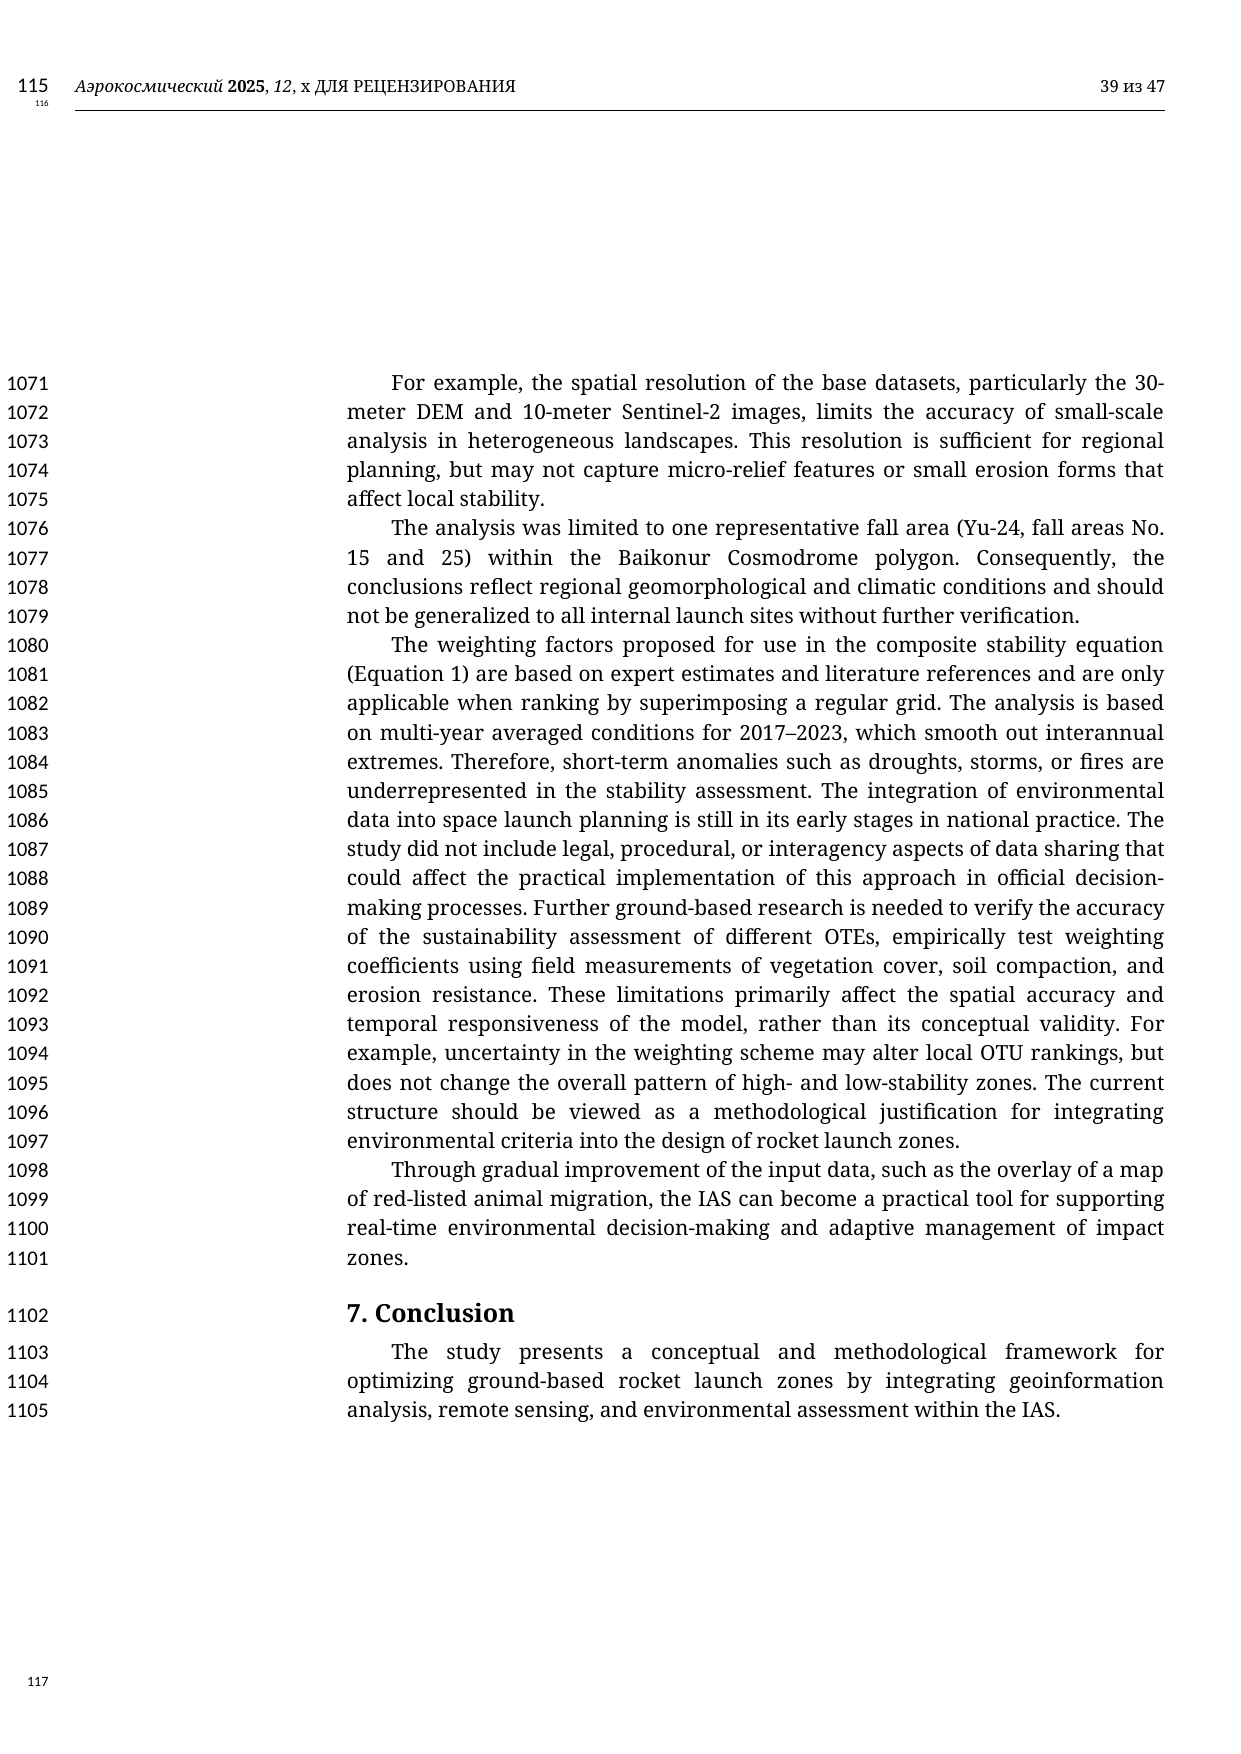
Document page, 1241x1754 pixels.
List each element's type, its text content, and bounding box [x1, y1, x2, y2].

text The weighting factors proposed for use in the composite stability equation (Equation 1) are based on expert estimates and literature references and are only applicable when ranking by superimposing a regular grid. The analysis is based on multi-year averaged conditions for 2017–2023, which smooth out interannual extremes. Therefore, short-term anomalies such as droughts, storms, or fires are underrepresented in the stability assessment. The integration of environmental data into space launch planning is still in its early stages in national practice. The study did not include legal, procedural, or interagency aspects of data sharing that could affect the practical implementation of this approach in official decision-making processes. Further ground-based research is needed to verify the accuracy of the sustainability assessment of different OTEs, empirically test weighting coefficients using field measurements of vegetation cover, soil compaction, and erosion resistance. These limitations primarily affect the spatial accuracy and temporal responsiveness of the model, rather than its conceptual validity. For example, uncertainty in the weighting scheme may alter local OTU rankings, but does not change the overall pattern of high- and low-stability zones. The current structure should be viewed as a methodological justification for integrating environmental criteria into the design of rocket launch zones. [347, 629, 1165, 1154]
text The analysis was limited to one representative fall area (Yu-24, fall areas No. 15 and 25) within the Baikonur Cosmodrome polygon. Consequently, the conclusions reflect regional geomorphological and climatic conditions and should not be generalized to all internal launch sites without further verification. [347, 513, 1165, 629]
text For example, the spatial resolution of the base datasets, particularly the 30-meter DEM and 10-meter Sentinel-2 images, limits the accuracy of small-scale analysis in heterogeneous landscapes. This resolution is sufficient for regional planning, but may not capture micro-relief features or small erosion forms that affect local stability. [347, 367, 1165, 513]
subtitle The study presents a conceptual and methodological framework for optimizing ground-based rocket launch zones by integrating geoinformation analysis, remote sensing, and environmental assessment within the IAS. [347, 1336, 1165, 1424]
text Through gradual improvement of the input data, such as the overlay of a map of red-listed animal migration, the IAS can become a practical tool for supporting real-time environmental decision-making and adaptive management of impact zones. [347, 1154, 1165, 1271]
subtitle 7. Conclusion [347, 1296, 1165, 1330]
